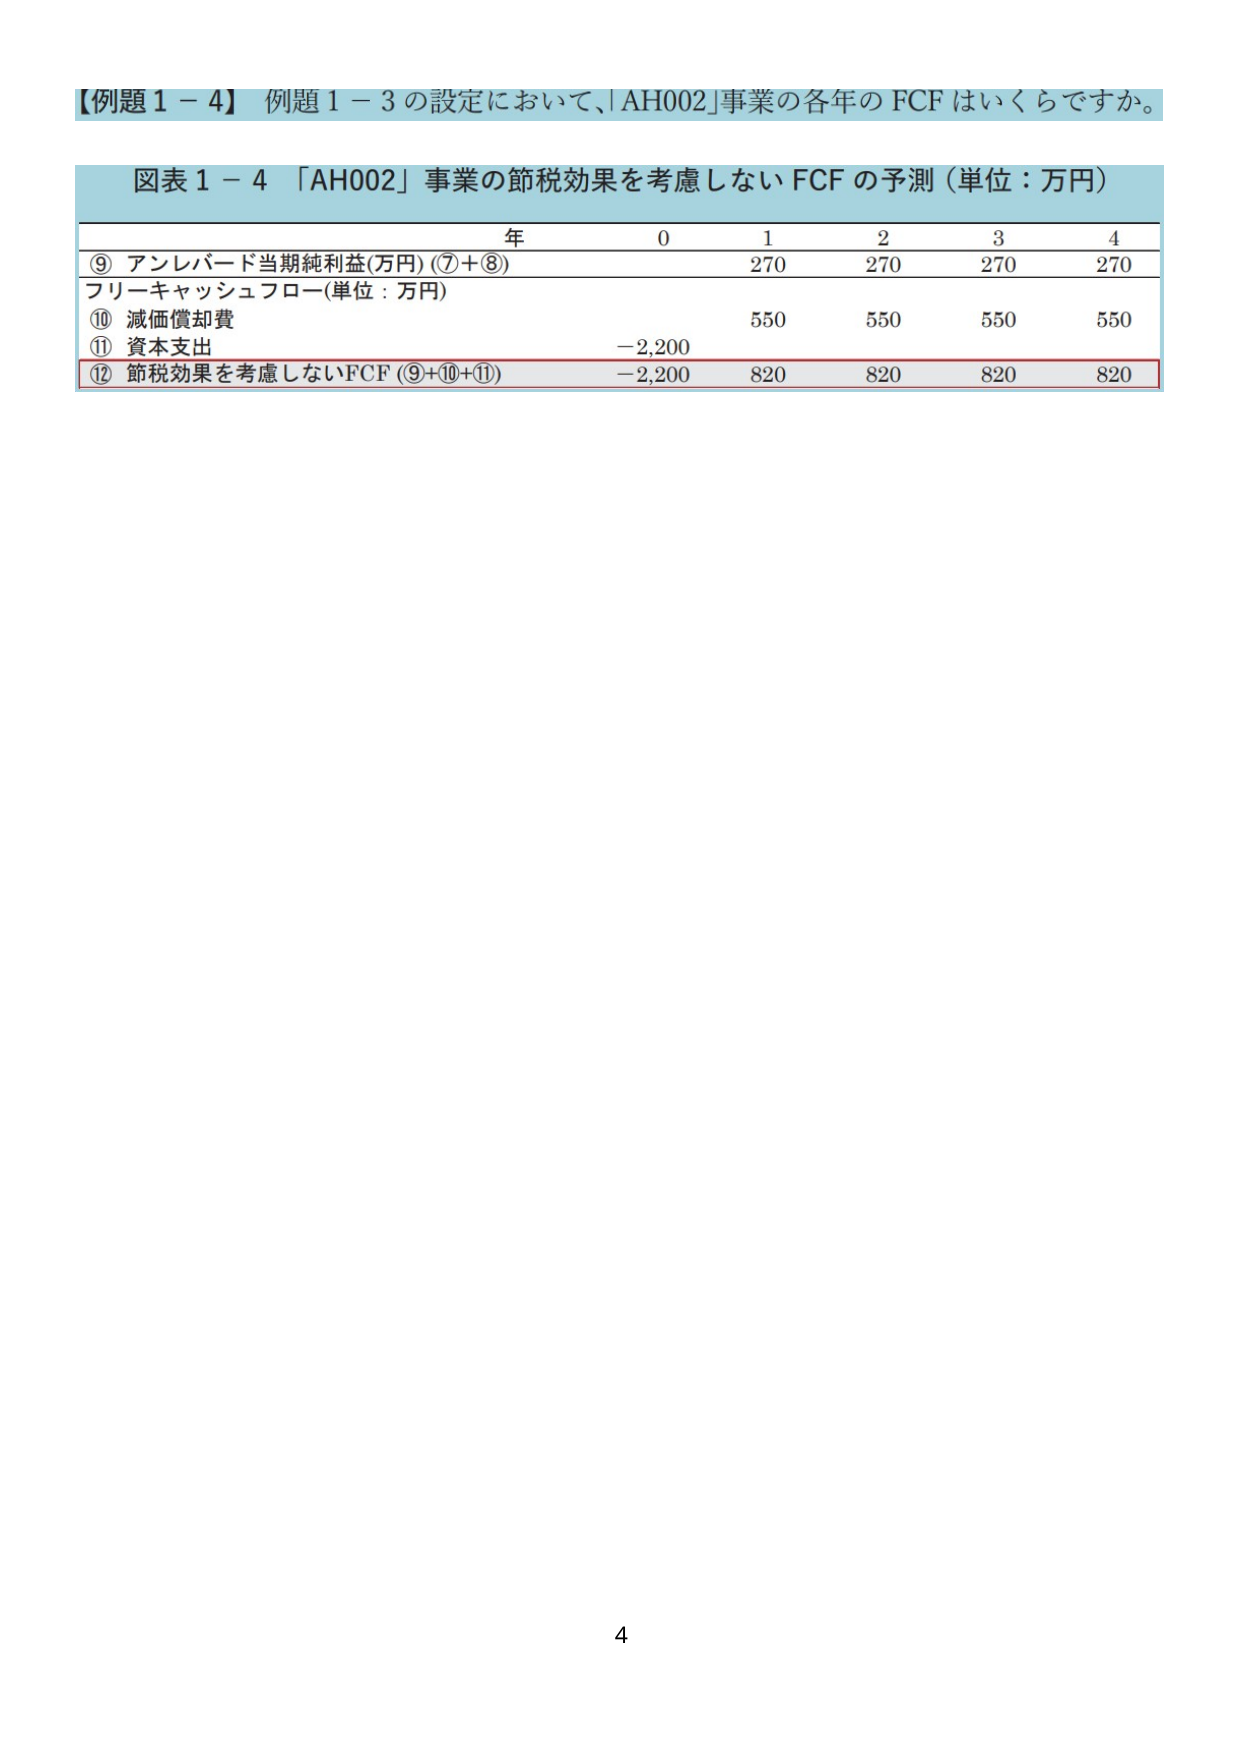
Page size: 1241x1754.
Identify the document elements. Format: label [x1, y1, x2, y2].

picture [75, 89, 1163, 121]
picture [75, 165, 1164, 392]
